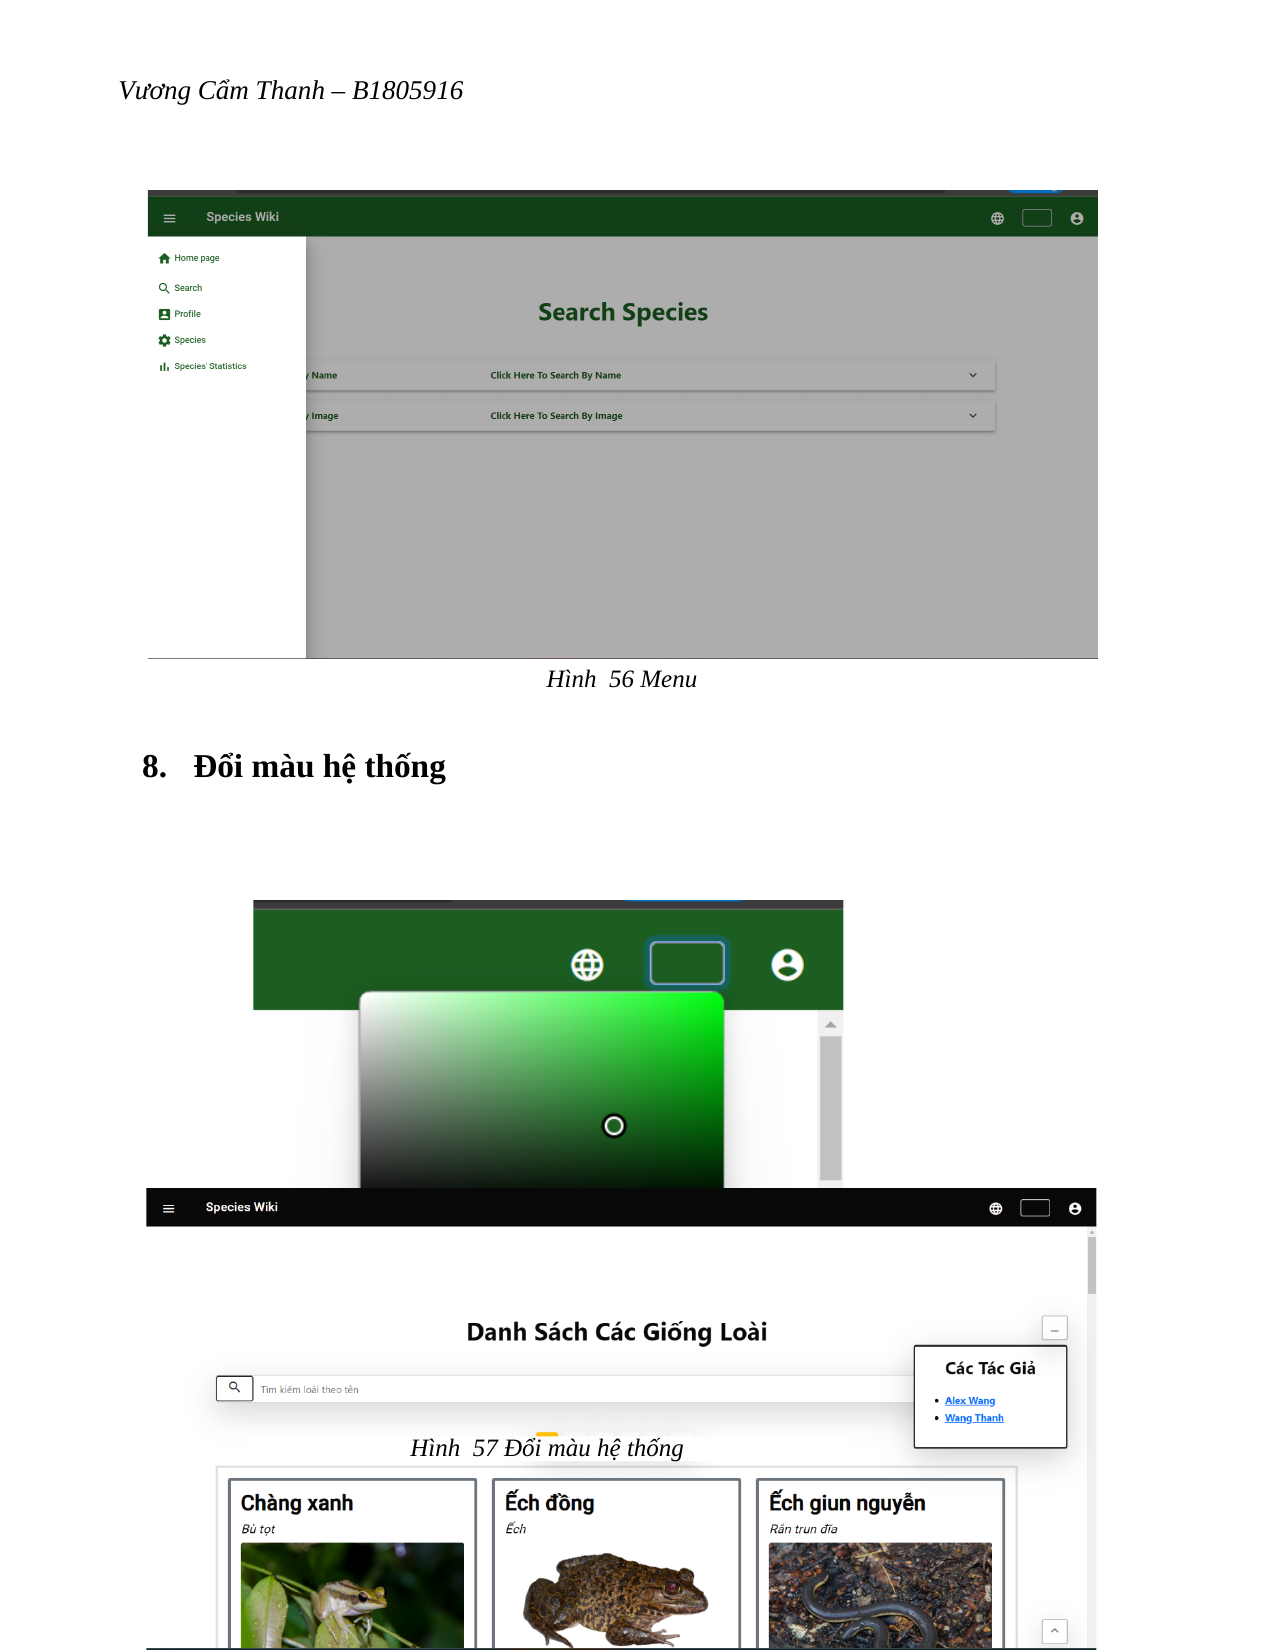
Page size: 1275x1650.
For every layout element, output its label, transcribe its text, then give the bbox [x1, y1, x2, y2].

subtitle Đổi màu hệ thống [142, 747, 1157, 785]
picture [147, 190, 1098, 659]
picture [146, 900, 1097, 1650]
